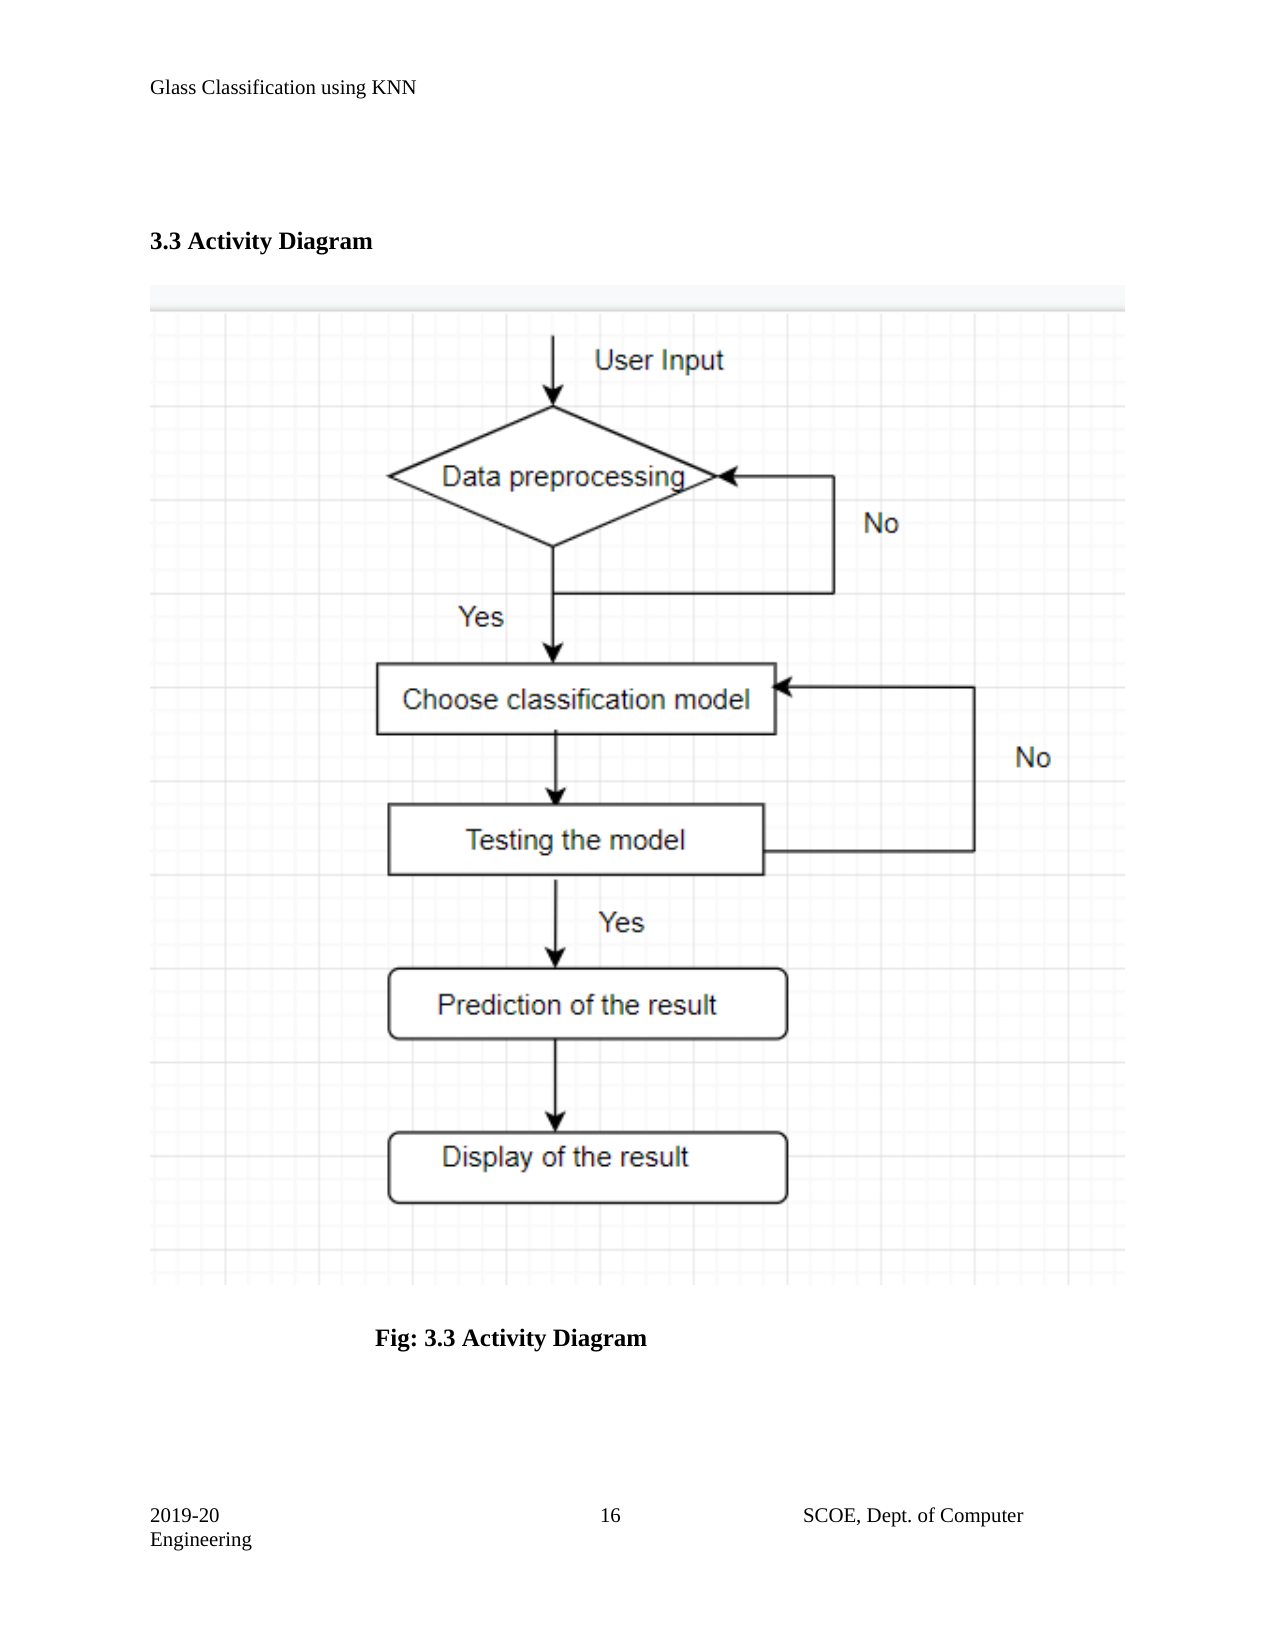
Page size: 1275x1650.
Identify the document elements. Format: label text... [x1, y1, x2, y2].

text 3.3 Activity Diagram [150, 217, 1125, 255]
text Fig: 3.3 Activity Diagram [150, 1314, 1125, 1352]
picture [150, 285, 1125, 1285]
